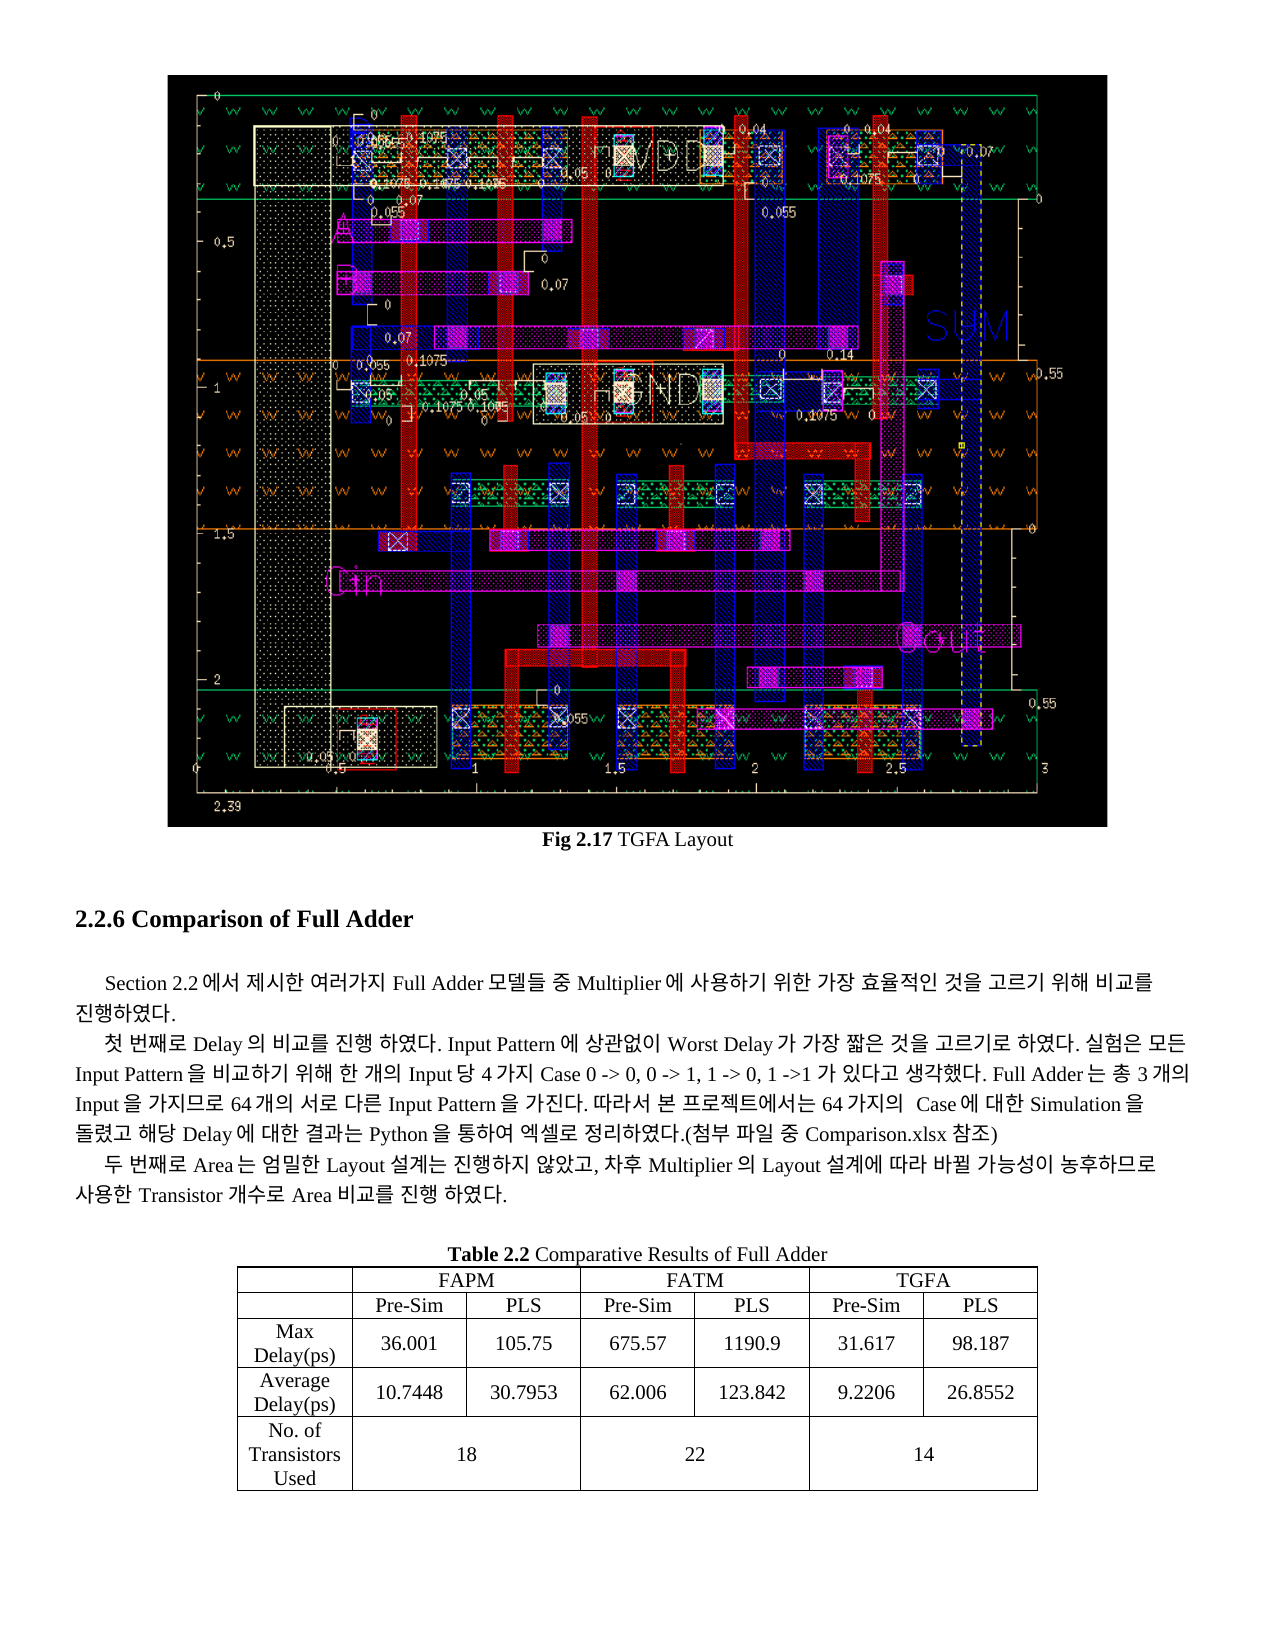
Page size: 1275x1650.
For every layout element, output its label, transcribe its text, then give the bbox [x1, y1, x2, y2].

table_cell 1190.9 [695, 1319, 809, 1367]
table_cell PLS [695, 1293, 809, 1318]
table_cell 98.187 [924, 1319, 1037, 1367]
table_cell 36.001 [353, 1319, 466, 1367]
table_header FATM [581, 1268, 809, 1292]
table_cell PLS [467, 1293, 580, 1318]
text 두 번째로 Area는 엄밀한 Layout 설계는 진행하지 않았고, 차후 Multiplier의 Layout 설계에 따라 바뀔 가능성이 농후하므로 사용한 Transistor 개수로 Area 비교를 진행 하였다. [75, 1148, 1200, 1208]
table_cell 22 [581, 1417, 809, 1490]
table_header TGFA [810, 1268, 1037, 1292]
text Table 2.2 Comparative Results of Full Adder [75, 1242, 1200, 1266]
table_cell 30.7953 [467, 1368, 580, 1416]
table_cell Pre-Sim [353, 1293, 466, 1318]
table_cell [238, 1293, 352, 1318]
table_cell 10.7448 [353, 1368, 466, 1416]
text Fig 2.17 TGFA Layout [75, 827, 1200, 851]
table_cell 31.617 [810, 1319, 923, 1367]
table_header [238, 1268, 352, 1292]
table_cell 675.57 [581, 1319, 694, 1367]
table_cell Average Delay(ps) [238, 1368, 352, 1416]
table_cell Pre-Sim [810, 1293, 923, 1318]
table_cell No. of Transistors Used [238, 1417, 352, 1490]
table_cell Pre-Sim [581, 1293, 694, 1318]
table_cell 105.75 [467, 1319, 580, 1367]
table_cell 18 [353, 1417, 580, 1490]
table_cell 62.006 [581, 1368, 694, 1416]
table_cell Max Delay(ps) [238, 1319, 352, 1367]
table_cell 14 [810, 1417, 1037, 1490]
table_cell 9.2206 [810, 1368, 923, 1416]
table_cell PLS [924, 1293, 1037, 1318]
table_cell 26.8552 [924, 1368, 1037, 1416]
table_cell 123.842 [695, 1368, 809, 1416]
picture [167, 75, 1108, 827]
text 첫 번째로 Delay의 비교를 진행 하였다. Input Pattern에 상관없이 Worst Delay가 가장 짧은 것을 고르기로 하였다. 실험은 모든 Input Pattern을 비교하기 위해 한 개의 Input당 4가지 Case 0 -> 0, 0 -> 1, 1 -> 0, 1 ->1 가 있다고 생각했다. Full Adder는 총 3개의 Input을 가지므로 64개의 서로 다른 Input Pattern을 가진다. 따라서 본 프로젝트에서는 64가지의 Case에 대한 Simulation을 돌렸고 해당 Delay에 대한 결과는 Python을 통하여 엑셀로 정리하였다.(첨부 파일 중 Comparison.xlsx 참조) [75, 1027, 1200, 1148]
subtitle 2.2.6 Comparison of Full Adder [75, 904, 1200, 933]
text Section 2.2에서 제시한 여러가지 Full Adder 모델들 중 Multiplier에 사용하기 위한 가장 효율적인 것을 고르기 위해 비교를 진행하였다. [75, 967, 1200, 1027]
table_header FAPM [353, 1268, 580, 1292]
